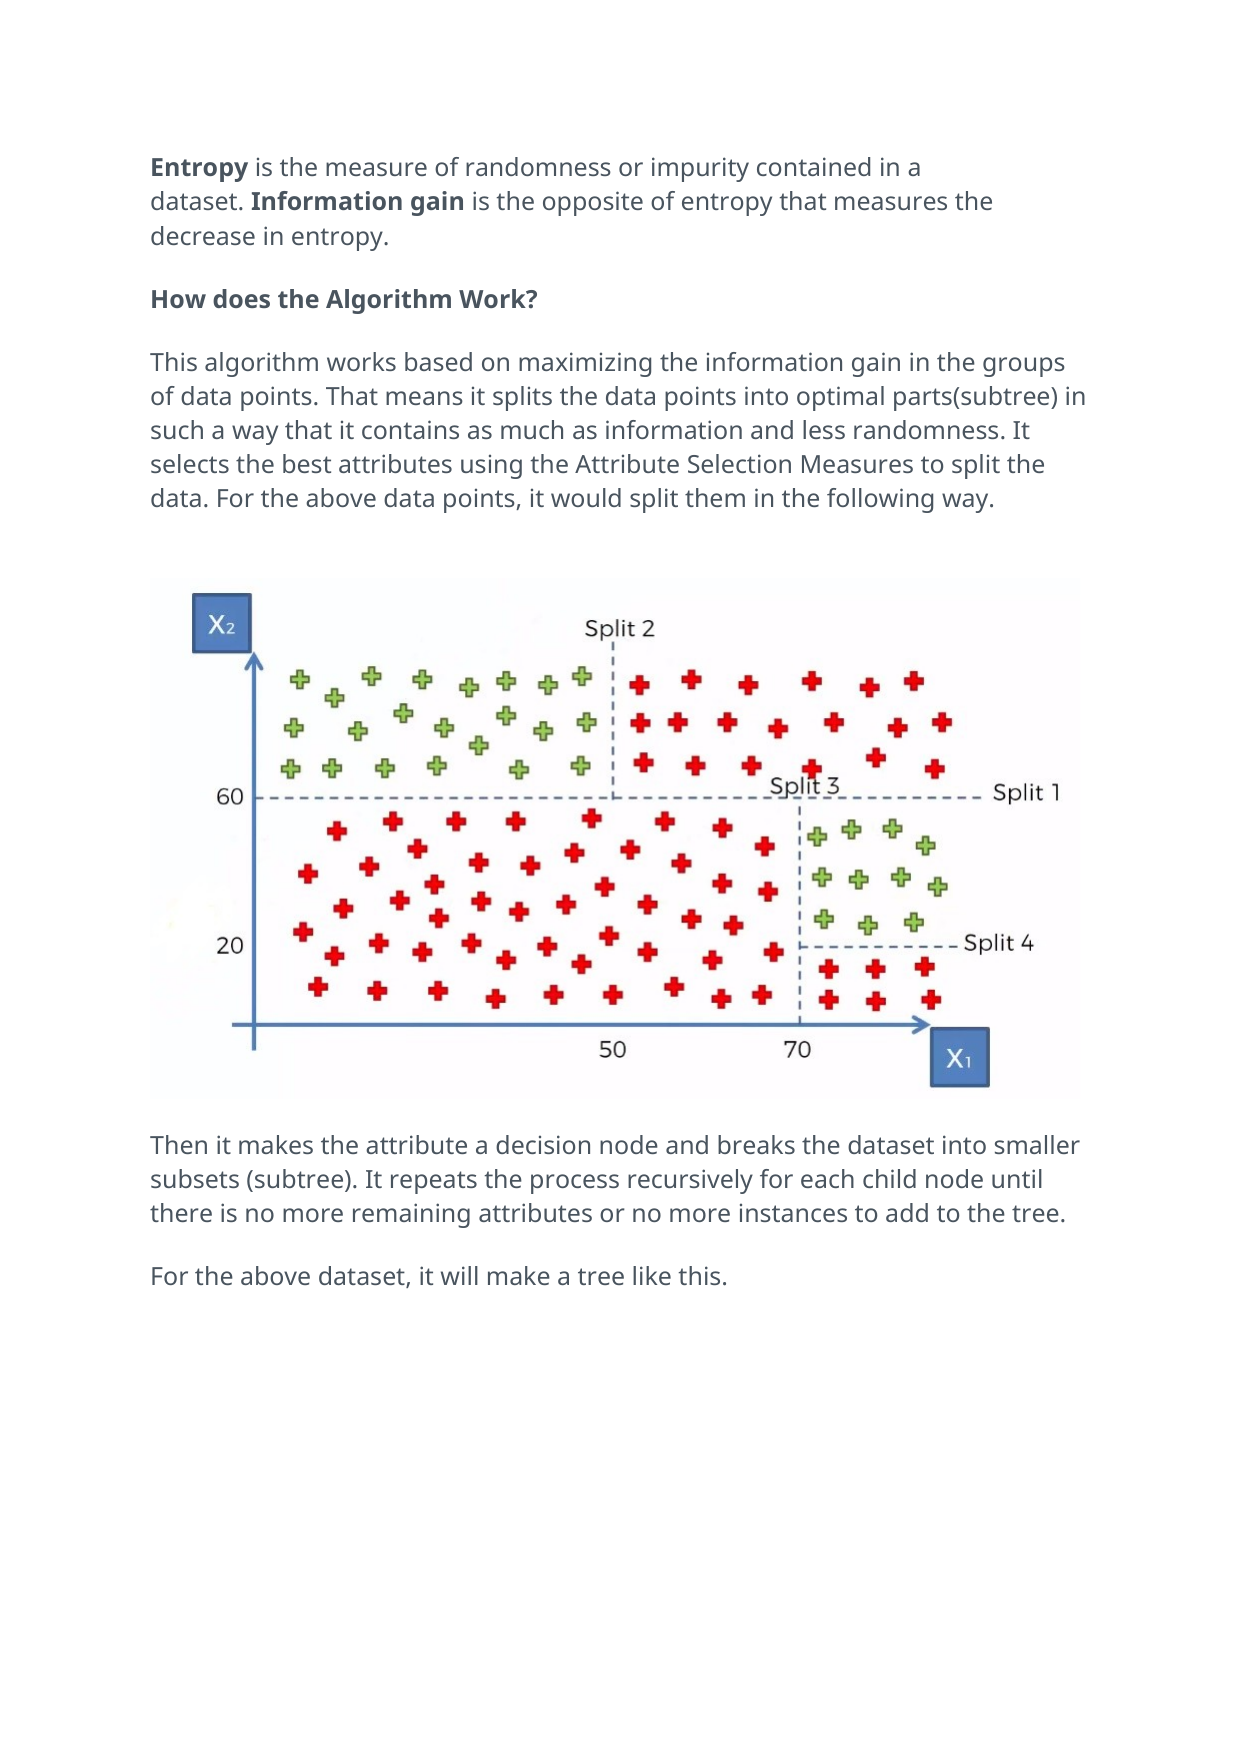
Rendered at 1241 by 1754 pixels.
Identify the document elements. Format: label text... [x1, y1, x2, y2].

picture [150, 578, 1081, 1099]
text Entropy is the measure of randomness or impurity contained in a dataset. Information gain is the opposite of entropy that measures the decrease in entropy. [150, 150, 1090, 252]
text For the above dataset, it will make a tree like this. [150, 1259, 1090, 1293]
text This algorithm works based on maximizing the information gain in the groups of data points. That means it splits the data points into optimal parts(subtree) in such a way that it contains as much as information and less randomness. It selects the best attributes using the Attribute Selection Measures to split the data. For the above data points, it would split them in the following way. [150, 344, 1090, 515]
text Then it makes the attribute a decision node and breaks the dataset into smaller subsets (subtree). It repeats the process recursively for each child node until there is no more remaining attributes or no more instances to add to the tree. [150, 1128, 1090, 1230]
text How does the Algorithm Work? [150, 281, 1090, 315]
